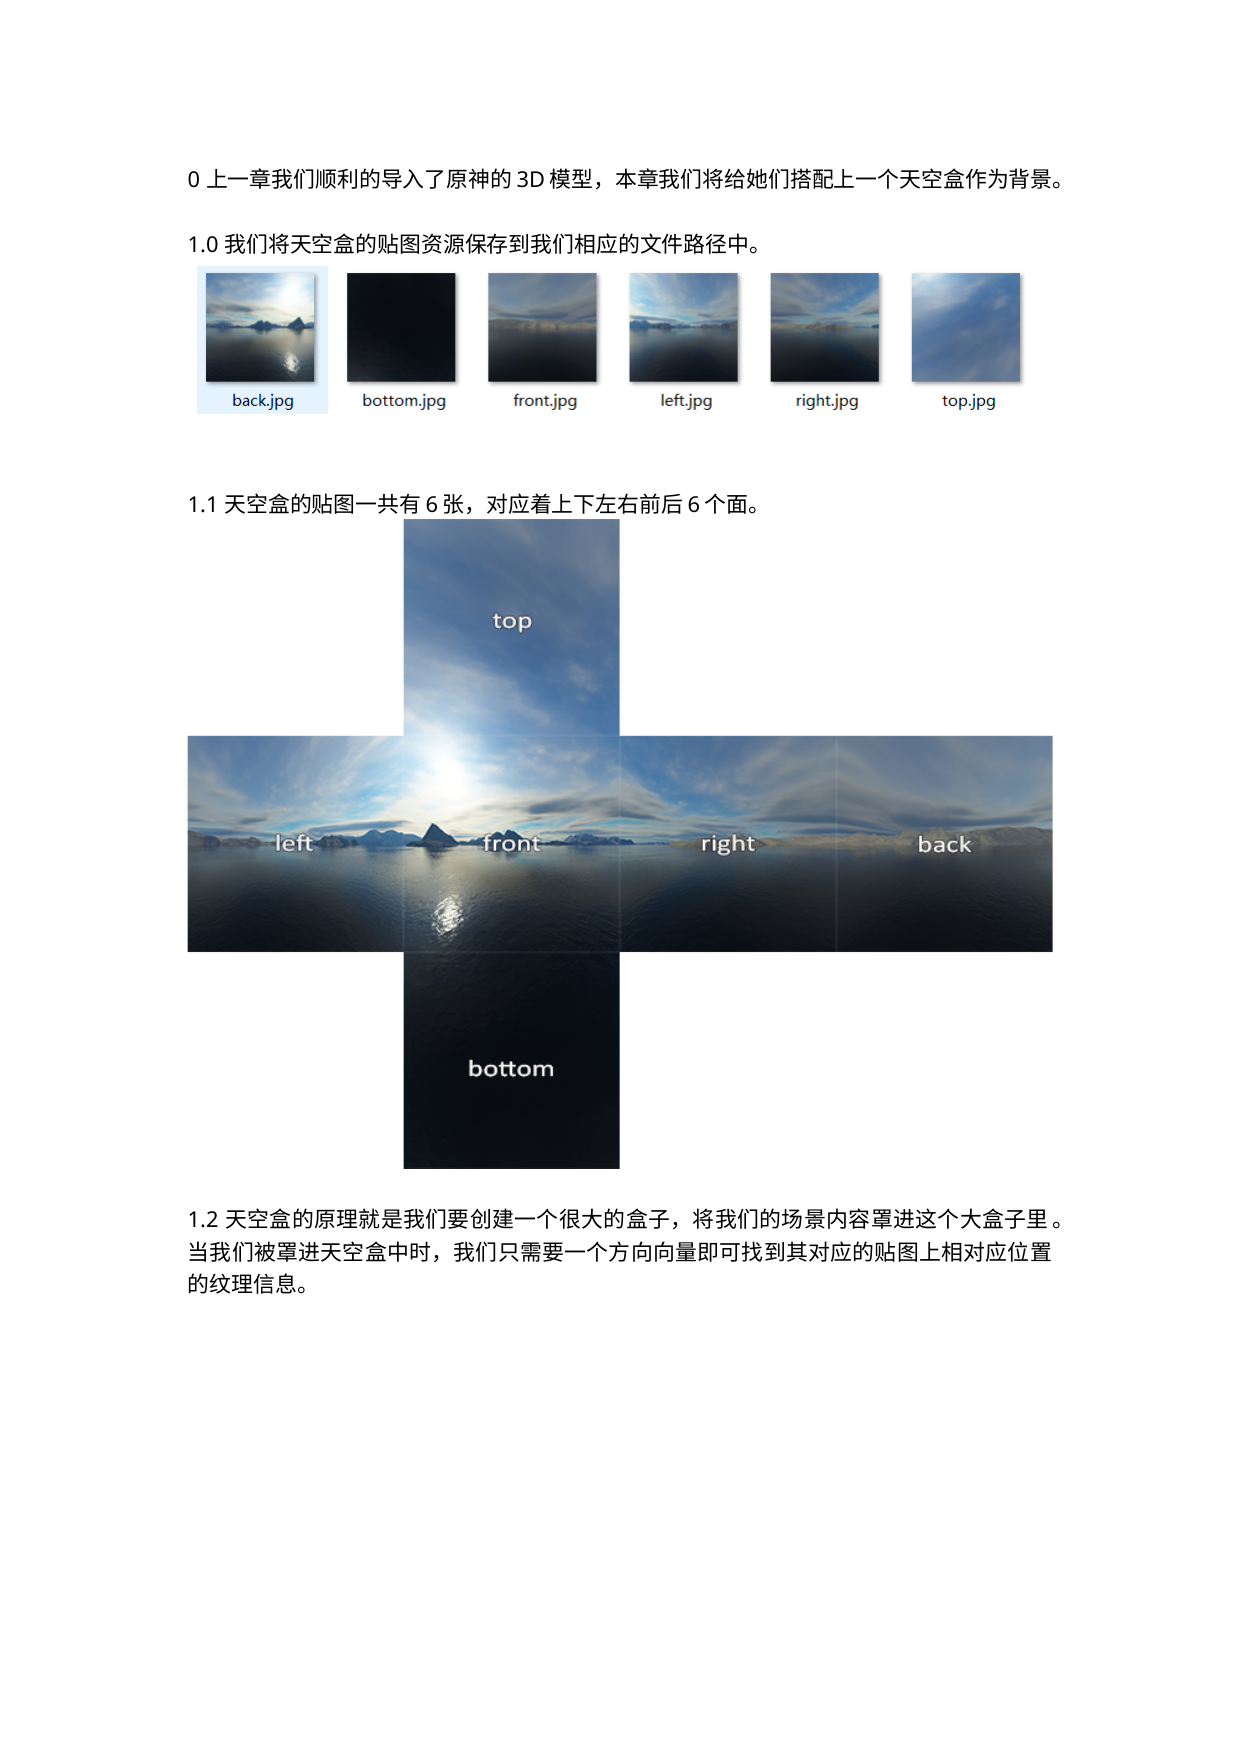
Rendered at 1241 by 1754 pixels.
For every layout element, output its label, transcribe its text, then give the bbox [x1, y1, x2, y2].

picture [187, 519, 1053, 1169]
text 1.1 天空盒的贴图一共有6张，对应着上下左右前后6个面。 [187, 487, 1053, 519]
picture [187, 259, 1053, 430]
text 0 上一章我们顺利的导入了原神的3D模型，本章我们将给她们搭配上一个天空盒作为背景。 [187, 162, 1053, 194]
text 1.0 我们将天空盒的贴图资源保存到我们相应的文件路径中。 [187, 227, 1053, 259]
text 1.2 天空盒的原理就是我们要创建一个很大的盒子，将我们的场景内容罩进这个大盒子里。当我们被罩进天空盒中时，我们只需要一个方向向量即可找到其对应的贴图上相对应位置的纹理信息。 [187, 1202, 1053, 1299]
